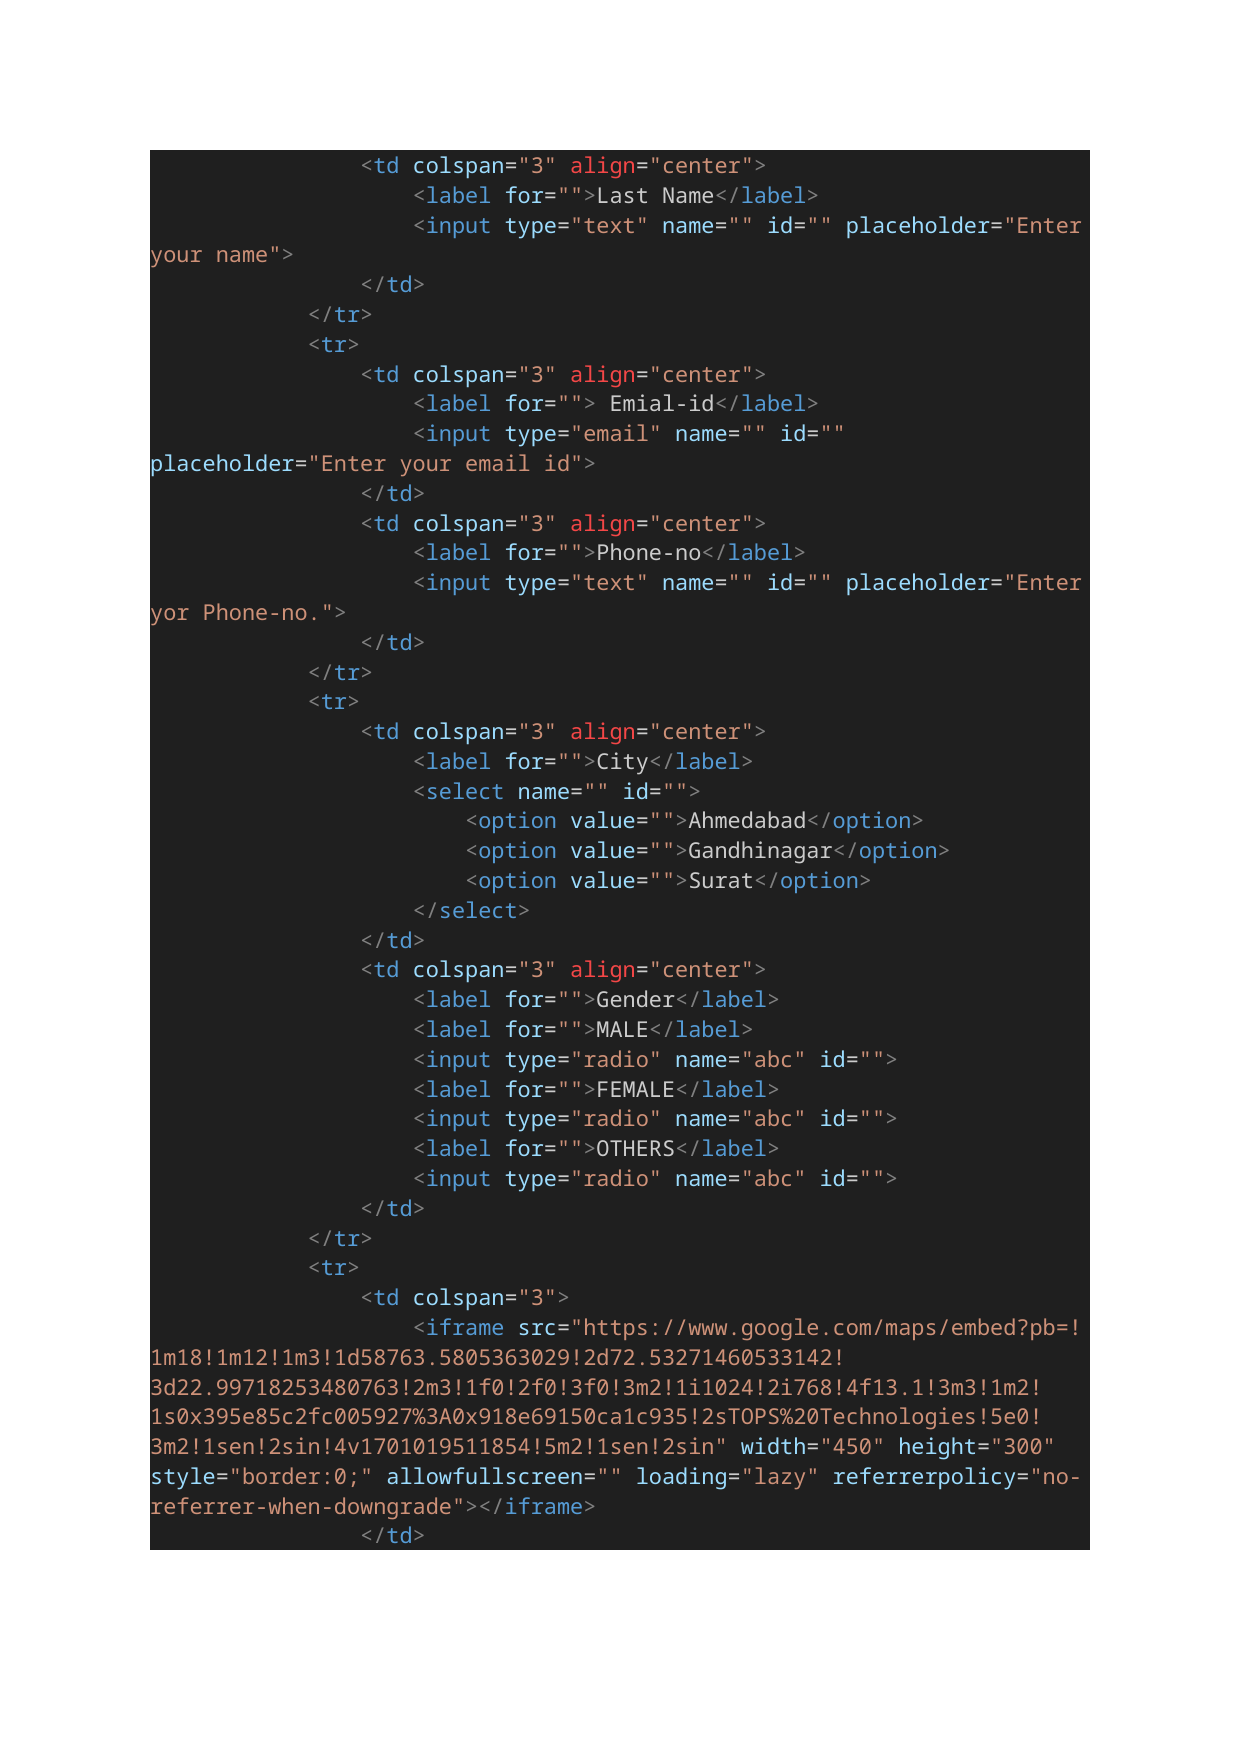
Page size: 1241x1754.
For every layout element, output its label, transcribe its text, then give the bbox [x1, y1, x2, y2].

text <td colspan="3" align="center"> [150, 507, 1090, 537]
text <td colspan="3" align="center"> [150, 954, 1090, 984]
text </td> [150, 1193, 1090, 1222]
text <label for=""> Emial-id</label> [150, 388, 1090, 418]
text </td> [150, 478, 1090, 507]
text <label for="">Gender</label> [150, 984, 1090, 1014]
text </tr> [150, 656, 1090, 686]
text <label for="">Phone-no</label> [150, 537, 1090, 567]
text <input type="radio" name="abc" id=""> [150, 1163, 1090, 1193]
text <label for="">OTHERS</label> [150, 1133, 1090, 1163]
text <tr> [150, 1252, 1090, 1282]
text </td> [150, 924, 1090, 954]
text <tr> [150, 329, 1090, 358]
text <tr> [150, 686, 1090, 716]
text </td> [150, 627, 1090, 656]
text </td> [150, 1520, 1090, 1550]
text <td colspan="3" align="center"> [150, 358, 1090, 388]
text <option value="">Ahmedabad</option> [150, 805, 1090, 835]
text <input type="radio" name="abc" id=""> [150, 1103, 1090, 1133]
text <td colspan="3" align="center"> [150, 716, 1090, 746]
text </tr> [150, 299, 1090, 329]
text <label for="">City</label> [150, 746, 1090, 776]
text <label for="">MALE</label> [150, 1014, 1090, 1044]
text <td colspan="3" align="center"> [150, 150, 1090, 180]
text <label for="">FEMALE</label> [150, 1073, 1090, 1103]
text </select> [150, 895, 1090, 924]
text <input type="radio" name="abc" id=""> [150, 1044, 1090, 1073]
text <option value="">Surat</option> [150, 865, 1090, 895]
text <input type="email" name="" id="" placeholder="Enter your email id"> [150, 418, 1090, 478]
text </td> [150, 269, 1090, 299]
text <iframe src="https://www.google.com/maps/embed?pb=!1m18!1m12!1m3!1d58763.5805363029!2d72.53271460533142!3d22.99718253480763!2m3!1f0!2f0!3f0!3m2!1i1024!2i768!4f13.1!3m3!1m2!1s0x395e85c2fc005927%3A0x918e69150ca1c935!2sTOPS%20Technologies!5e0!3m2!1sen!2sin!4v1701019511854!5m2!1sen!2sin" width="450" height="300" style="border:0;" allowfullscreen="" loading="lazy" referrerpolicy="no-referrer-when-downgrade"></iframe> [150, 1312, 1090, 1520]
text <input type="text" name="" id="" placeholder="Enter your name"> [150, 209, 1090, 269]
text <option value="">Gandhinagar</option> [150, 835, 1090, 865]
text </tr> [150, 1222, 1090, 1252]
text <input type="text" name="" id="" placeholder="Enter yor Phone-no."> [150, 567, 1090, 627]
text <td colspan="3"> [150, 1282, 1090, 1312]
text <label for="">Last Name</label> [150, 180, 1090, 209]
text <select name="" id=""> [150, 776, 1090, 805]
